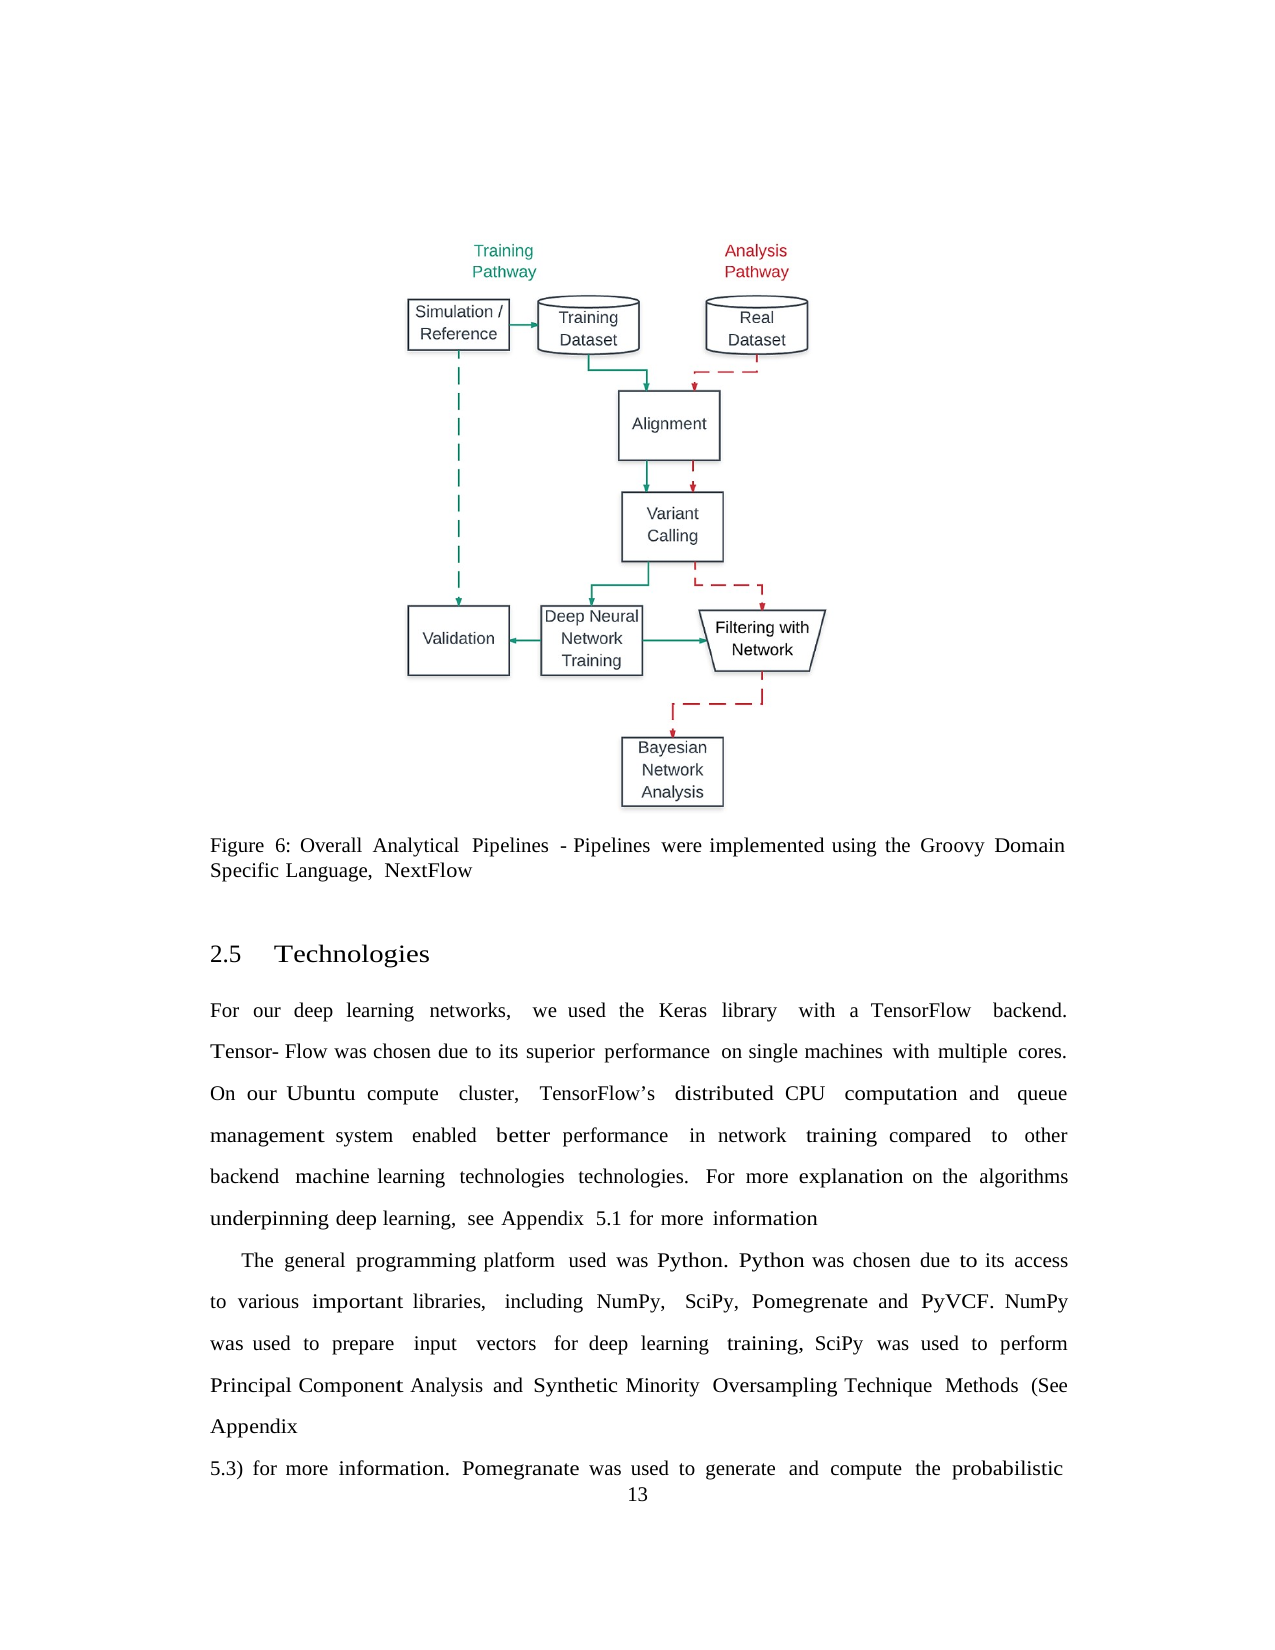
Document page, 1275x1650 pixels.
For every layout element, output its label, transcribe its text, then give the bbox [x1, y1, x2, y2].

text 2.5 Technologies [210, 939, 432, 968]
text Specific Language, NextFlow [210, 858, 476, 882]
text Figure 6: Overall Analytical Pipelines - Pipelines were implemented using the Groovy Domain [210, 833, 1068, 857]
text 5.3) for more information. Pomegranate was used to generate and compute the probabilistic [210, 1456, 1068, 1480]
picture [210, 208, 1066, 816]
text The general programming platform used was Python. Python was chosen due to its access to various important libraries, including NumPy, SciPy, Pomegrenate and PyVCF. NumPy was used to prepare input vectors for deep learning training, SciPy was used to perform Principal Component Analysis and Synthetic Minority Oversampling Technique Methods (See Appendix [210, 1248, 1068, 1438]
text For our deep learning networks, we used the Keras library with a TensorFlow backend. Tensor- Flow was chosen due to its superior performance on single machines with multiple cores. On our Ubuntu compute cluster, TensorFlow’s distributed CPU computation and queue management system enabled better performance in network training compared to other backend machine learning technologies technologies. For more explanation on the algorithms underpinning deep learning, see Appendix 5.1 for more information [210, 998, 1068, 1230]
